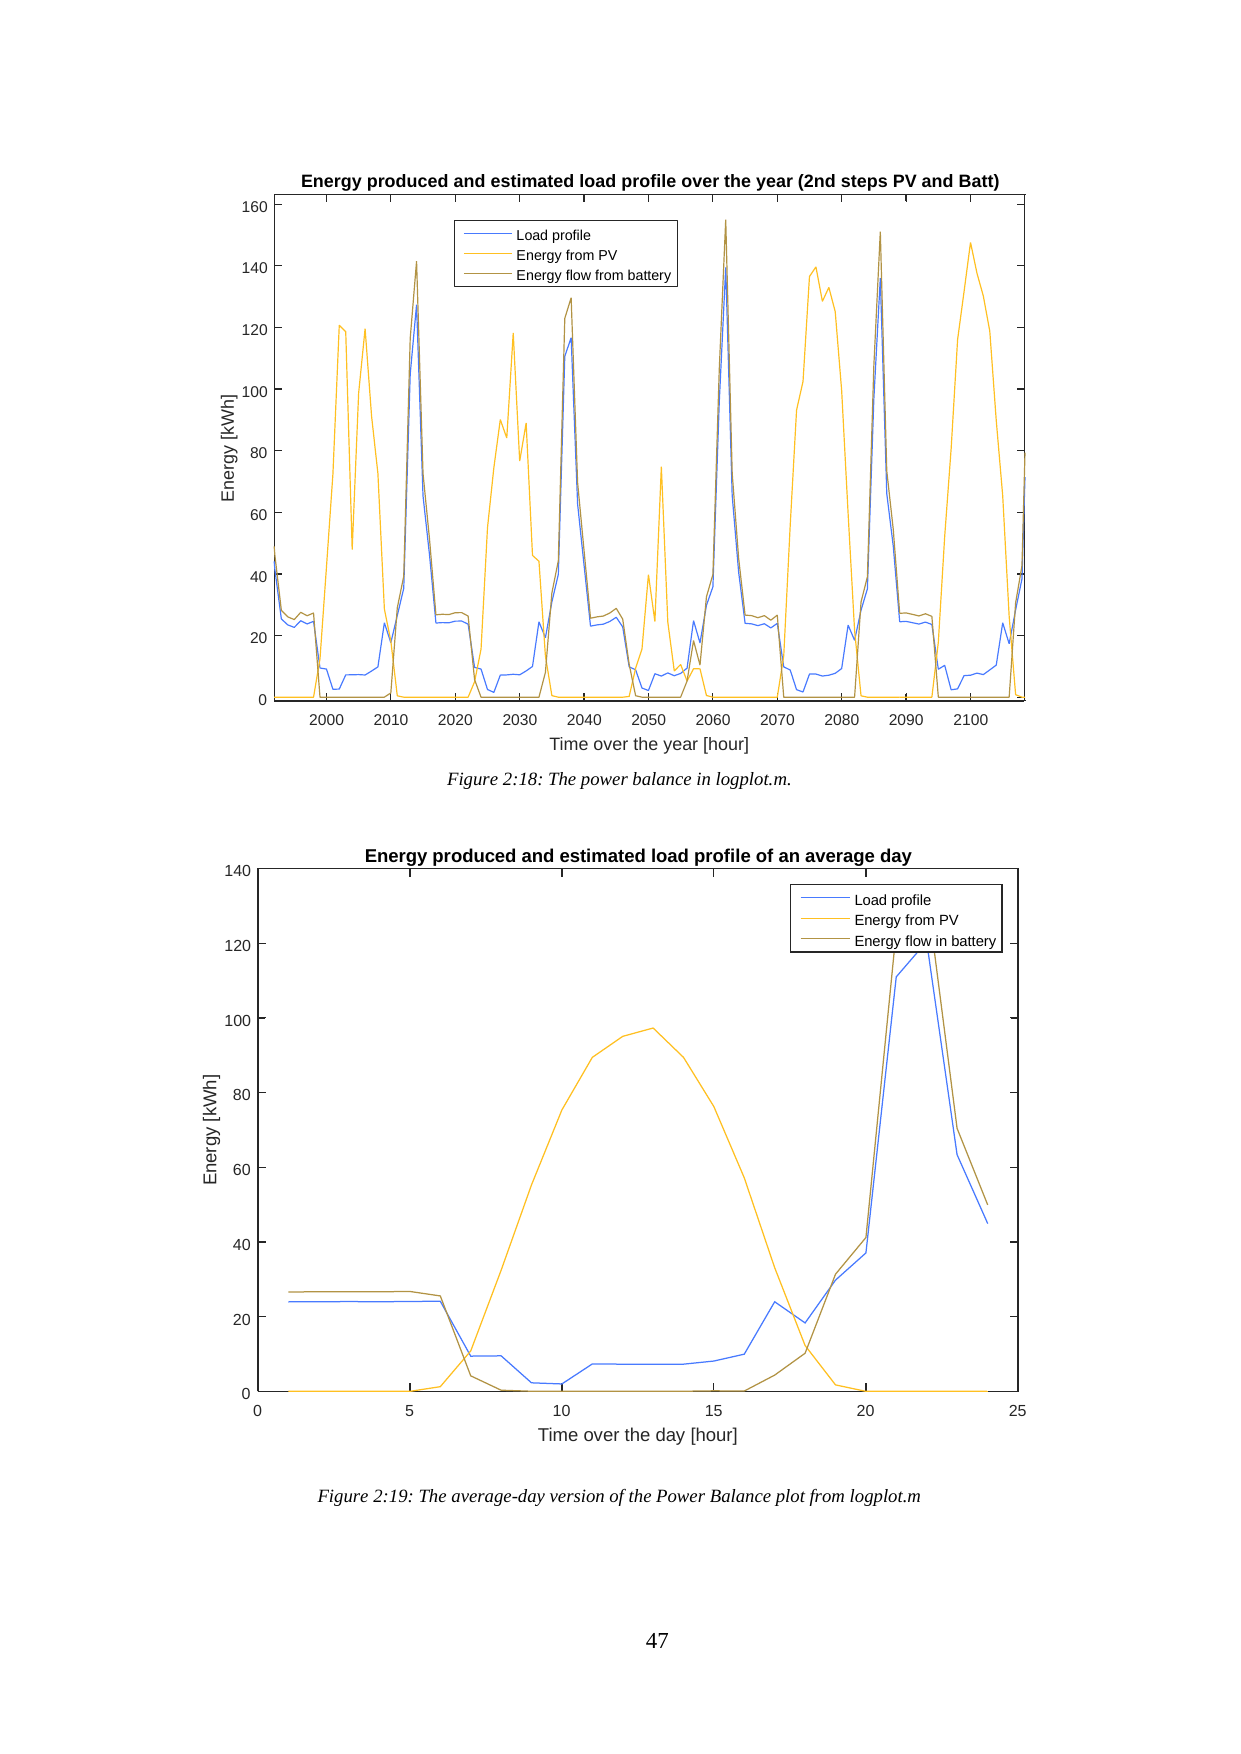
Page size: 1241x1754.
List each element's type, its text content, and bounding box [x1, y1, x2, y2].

text Figure 2:18: The power balance in logplot.m. [148, 768, 1092, 789]
table_header Figure 2:19: The average-day version of the Power Balance plot from logplot.m [108, 810, 1132, 1549]
